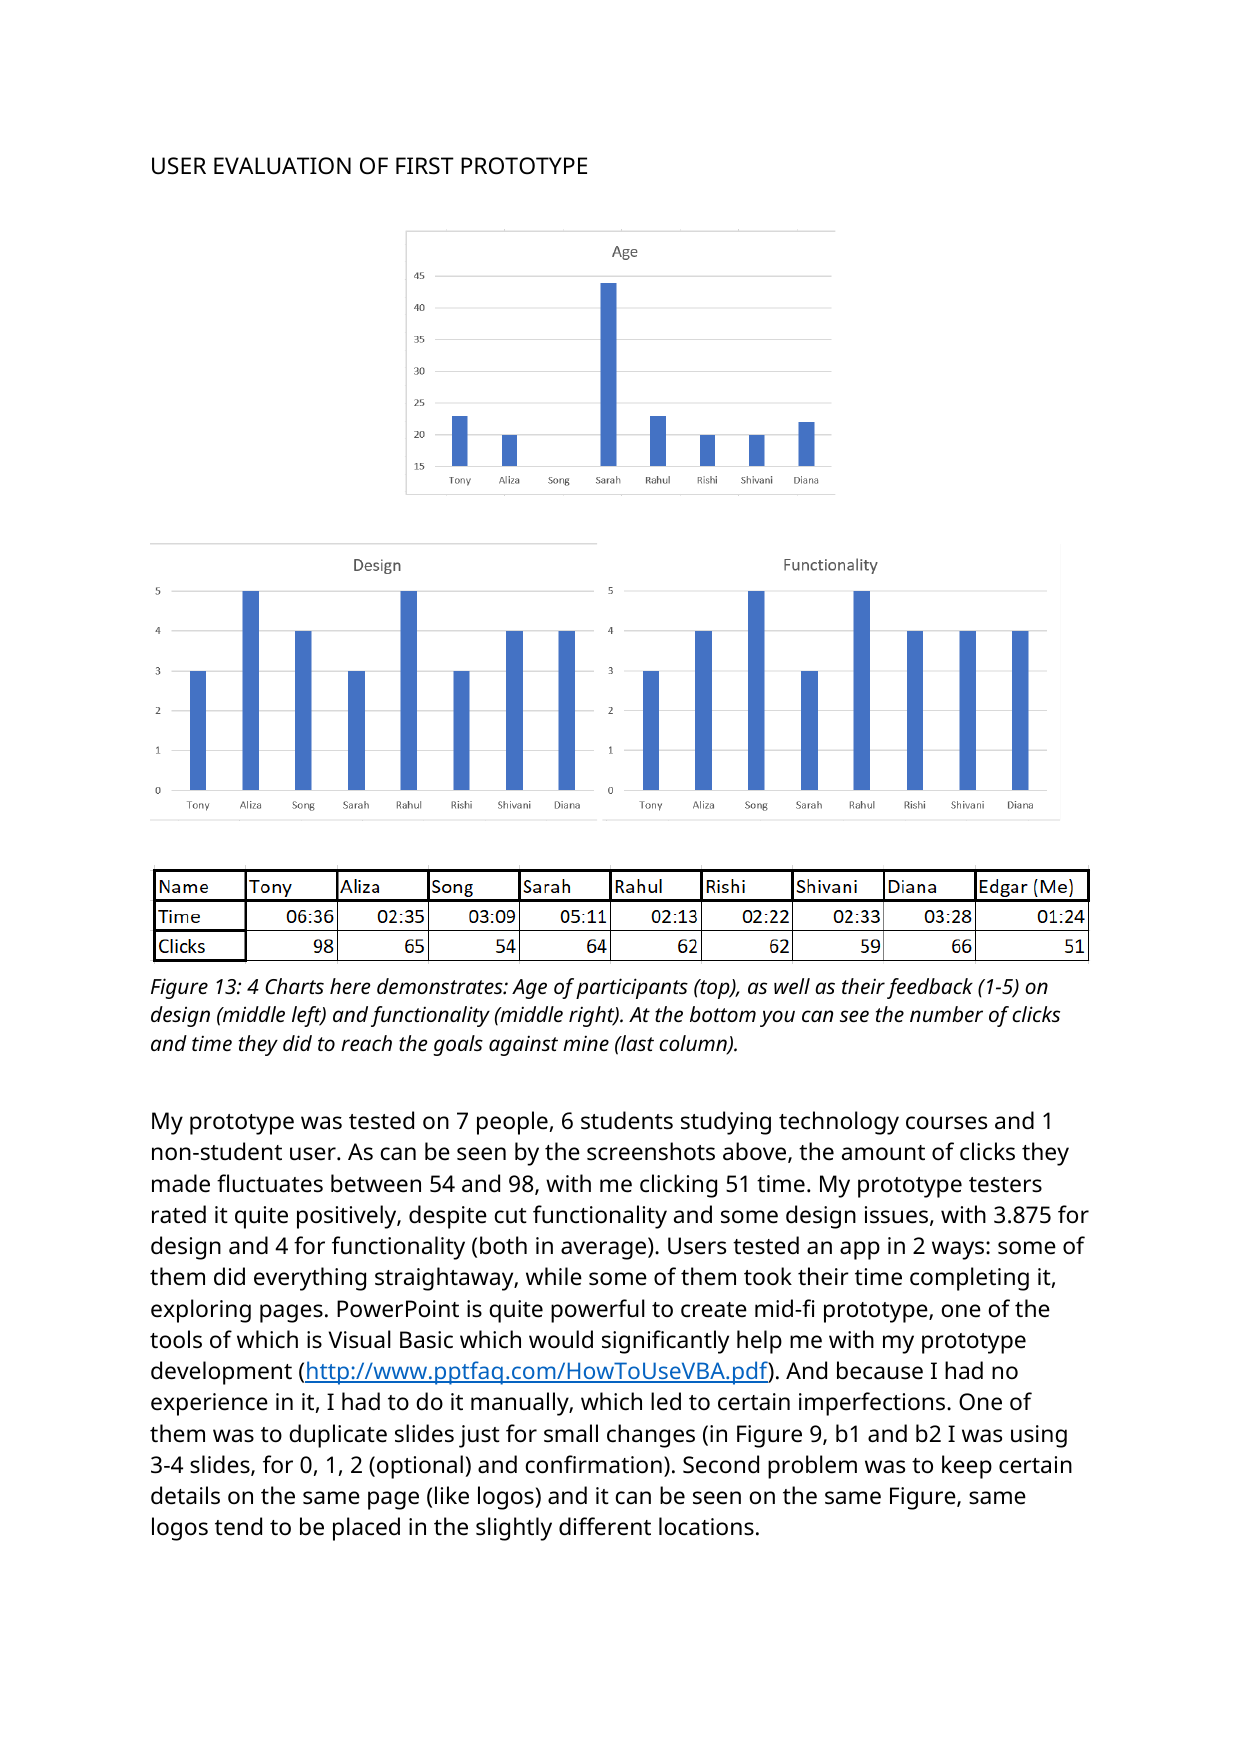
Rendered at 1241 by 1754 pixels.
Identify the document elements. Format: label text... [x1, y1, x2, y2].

picture [150, 865, 1091, 964]
picture [150, 543, 598, 821]
text Figure 13: 4 Charts here demonstrates: Age of participants (top), as well as their feedback (1-5) on design (middle left) and functionality (middle right). At the bottom you can see the number of clicks and time they did to reach the goals against mine (last column). [150, 972, 1090, 1057]
text My prototype was tested on 7 people, 6 students studying technology courses and 1 non-student user. As can be seen by the screenshots above, the amount of clicks they made fluctuates between 54 and 98, with me clicking 51 time. My prototype testers rated it quite positively, despite cut functionality and some design issues, with 3.875 for design and 4 for functionality (both in average). Users tested an app in 2 ways: some of them did everything straightaway, while some of them took their time completing it, exploring pages. PowerPoint is quite powerful to create mid-fi prototype, one of the tools of which is Visual Basic which would significantly help me with my prototype development (http://www.pptfaq.com/HowToUseVBA.pdf). And because I had no experience in it, I had to do it manually, which led to certain imperfections. One of them was to duplicate slides just for small changes (in Figure 9, b1 and b2 I was using 3-4 slides, for 0, 1, 2 (optional) and confirmation). Second problem was to keep certain details on the same page (like logos) and it can be seen on the same Figure, same logos tend to be placed in the slightly different locations. [150, 1105, 1090, 1542]
text USER EVALUATION OF FIRST PROTOTYPE [150, 150, 1090, 181]
picture [404, 229, 836, 496]
picture [602, 544, 1060, 821]
